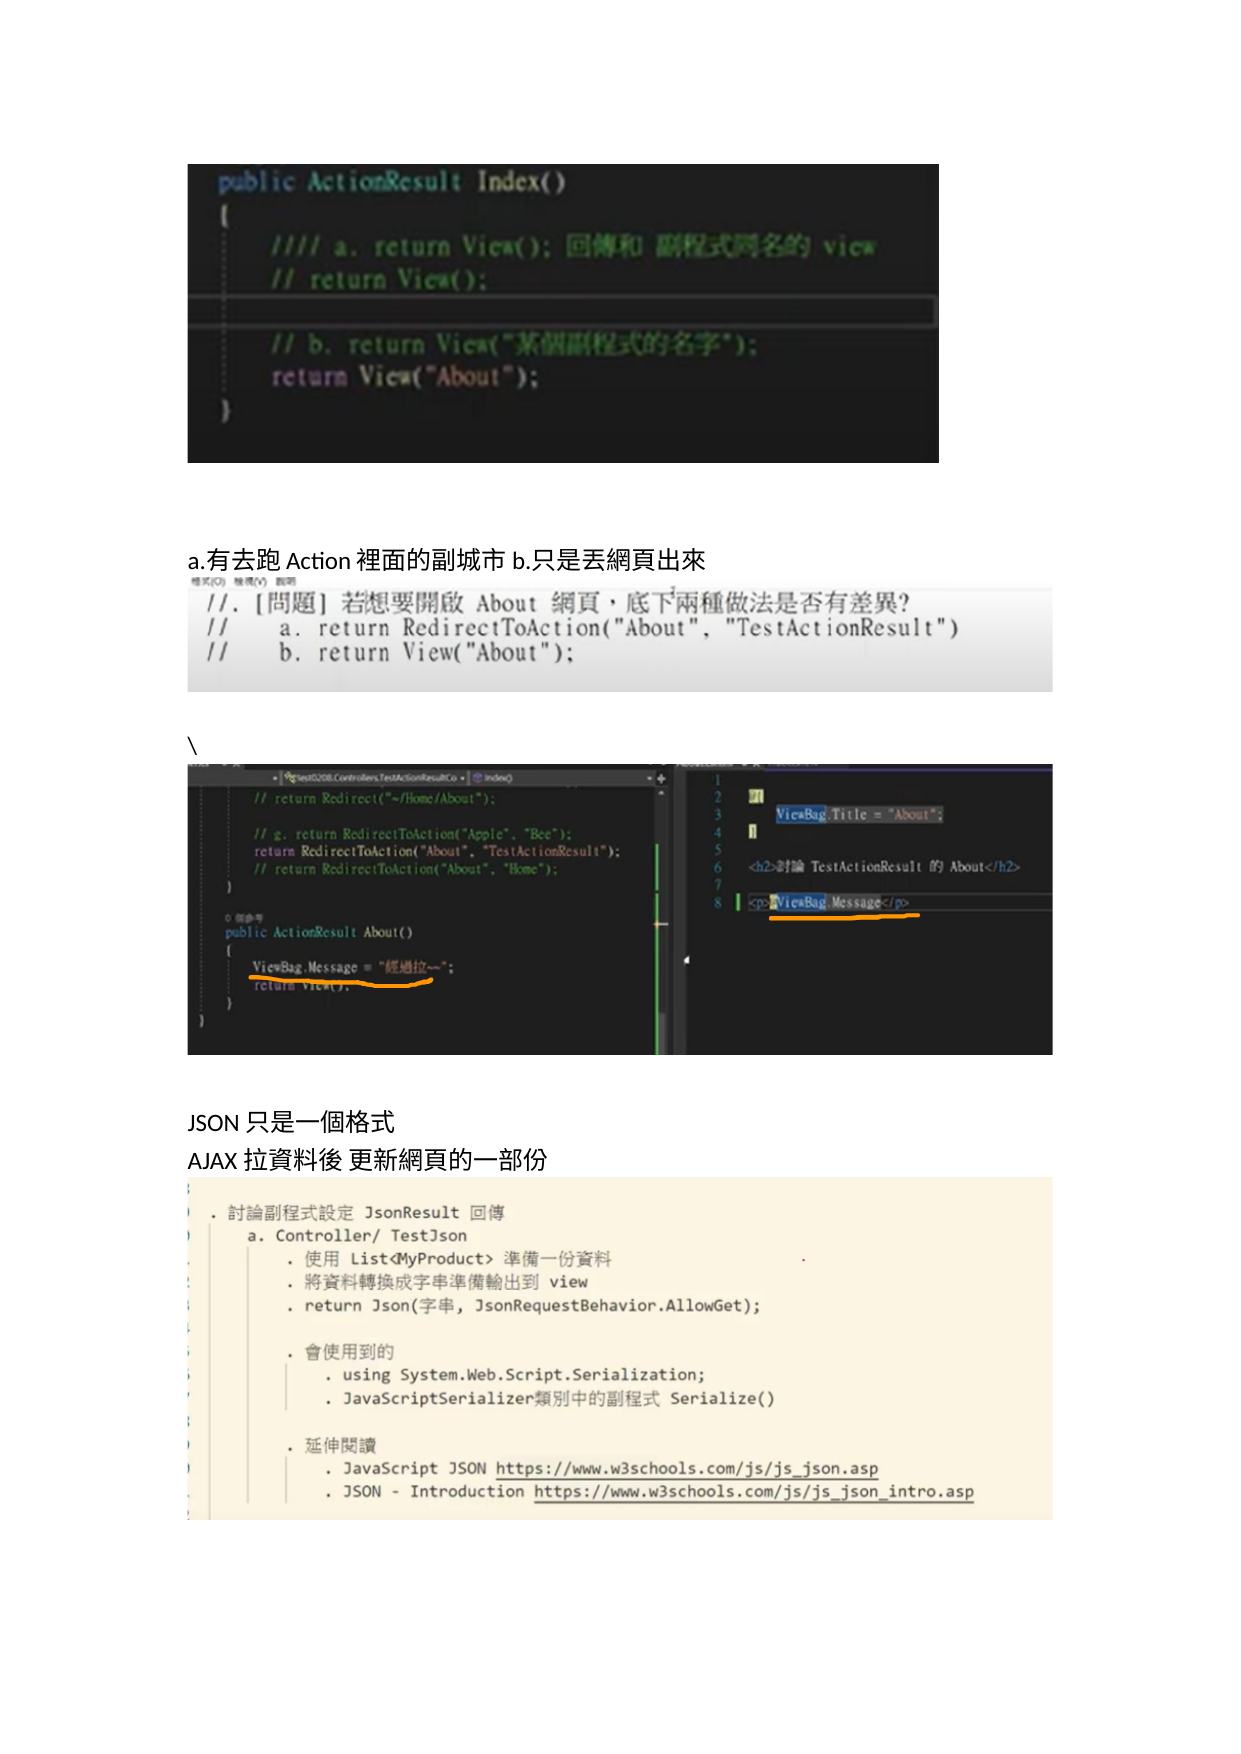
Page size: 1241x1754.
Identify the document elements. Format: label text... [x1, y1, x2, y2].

picture [187, 164, 939, 463]
text \ [187, 692, 1053, 764]
picture [187, 1177, 1053, 1520]
picture [187, 764, 1053, 1055]
text AJAX 拉資料後 更新網頁的一部份 [187, 1139, 1053, 1177]
text a.有去跑Action裡面的副城市 b.只是丟網頁出來 [187, 539, 1053, 577]
picture [187, 577, 1053, 692]
text JSON只是一個格式 [187, 1102, 1053, 1139]
